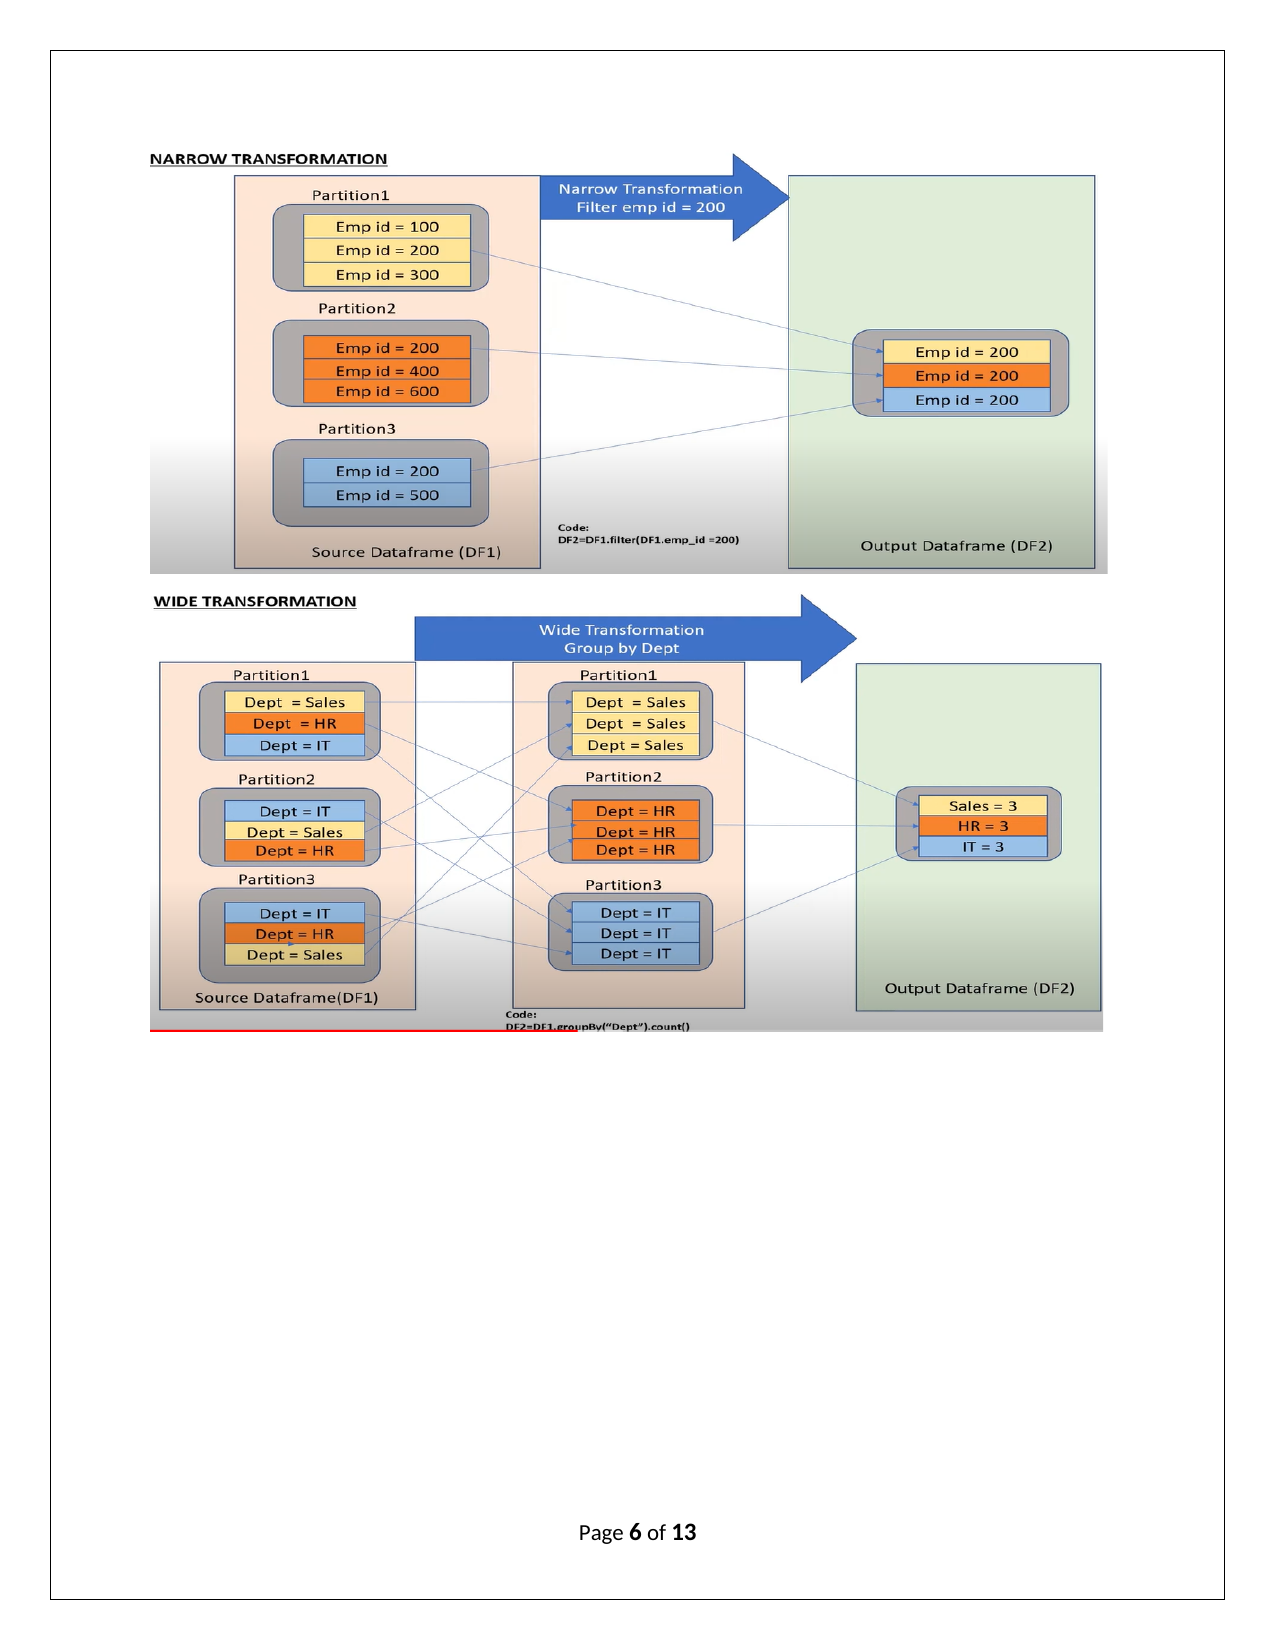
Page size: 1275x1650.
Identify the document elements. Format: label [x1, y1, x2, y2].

picture [150, 592, 1104, 1032]
picture [150, 150, 1108, 574]
